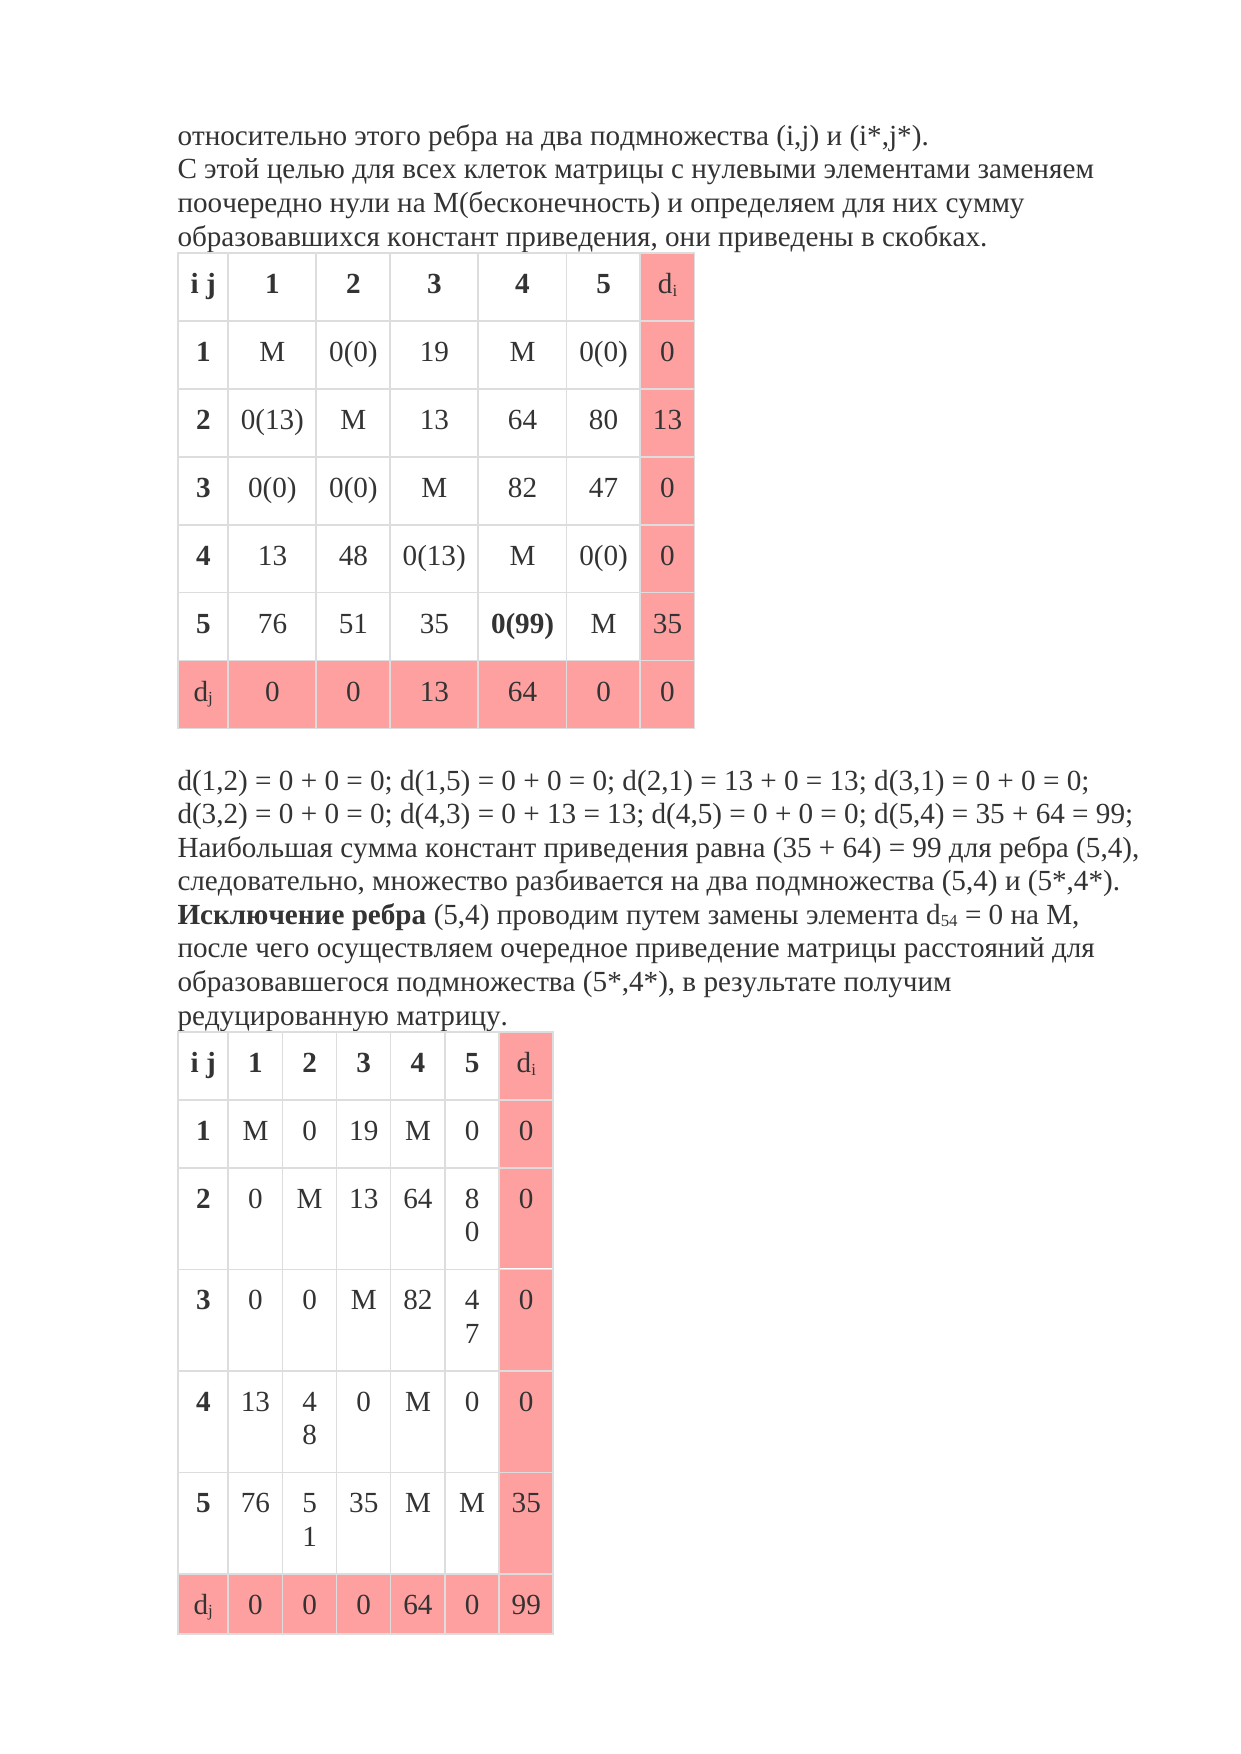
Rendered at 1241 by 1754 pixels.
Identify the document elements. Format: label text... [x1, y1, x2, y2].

table_cell 80 [446, 1169, 498, 1268]
table_cell 64 [391, 1575, 444, 1633]
table_cell 48 [317, 526, 389, 592]
table_cell 1 [179, 322, 227, 388]
table_cell 51 [317, 593, 389, 660]
table_cell M [446, 1473, 498, 1573]
table_cell 13 [229, 1372, 282, 1471]
table_header i j [179, 254, 227, 320]
table_cell 0 [446, 1372, 498, 1471]
table_cell M [317, 390, 389, 456]
table_cell 1 [179, 1101, 227, 1167]
table_header 2 [317, 254, 389, 320]
table_header 3 [337, 1033, 390, 1099]
table_cell 99 [500, 1575, 552, 1633]
table_cell 0 [229, 661, 315, 728]
table_cell 13 [641, 390, 694, 456]
table_cell 35 [337, 1473, 390, 1573]
table_cell 0 [283, 1270, 336, 1370]
table_cell M [391, 1101, 444, 1167]
table_cell 0 [229, 1270, 282, 1370]
table_cell 80 [567, 390, 639, 456]
table_cell 13 [391, 661, 477, 728]
table_cell 2 [179, 390, 227, 456]
table_cell 64 [391, 1169, 444, 1268]
table_cell 0 [500, 1270, 552, 1370]
table_cell 0 [641, 322, 694, 388]
table_cell 35 [391, 593, 477, 660]
table_cell 0(0) [567, 526, 639, 592]
table_cell 0 [500, 1169, 552, 1268]
table_cell 13 [229, 526, 315, 592]
table_cell 3 [179, 1270, 227, 1370]
table_header di [500, 1033, 552, 1099]
table_cell 47 [567, 458, 639, 524]
table_cell M [337, 1270, 390, 1370]
table_cell M [283, 1169, 336, 1268]
table_cell 0(0) [317, 458, 389, 524]
table_header 2 [283, 1033, 336, 1099]
table_cell 64 [479, 390, 566, 456]
table_cell 3 [179, 458, 227, 524]
table_cell 0 [446, 1101, 498, 1167]
table_cell dj [179, 1575, 227, 1633]
table_header i j [179, 1033, 227, 1099]
table_cell M [391, 1372, 444, 1471]
table_header 4 [391, 1033, 444, 1099]
table_cell 0 [641, 526, 694, 592]
table_cell M [229, 322, 315, 388]
table_cell M [229, 1101, 282, 1167]
table_header di [641, 254, 694, 320]
table_cell M [391, 1473, 444, 1573]
table_cell 64 [479, 661, 566, 728]
table_cell 48 [283, 1372, 336, 1471]
table_cell 35 [500, 1473, 552, 1573]
table_header 3 [391, 254, 477, 320]
table_cell 4 [179, 1372, 227, 1471]
table_cell 13 [391, 390, 477, 456]
table_header 5 [446, 1033, 498, 1099]
table_header 1 [229, 254, 315, 320]
table_cell M [479, 322, 566, 388]
table_header 4 [479, 254, 566, 320]
table_cell 0 [229, 1169, 282, 1268]
table_cell 0(13) [391, 526, 477, 592]
table_cell M [479, 526, 566, 592]
table_cell 0 [500, 1372, 552, 1471]
table_cell M [391, 458, 477, 524]
table_cell 76 [229, 1473, 282, 1573]
table_cell 0 [283, 1575, 336, 1633]
table_cell 0 [337, 1372, 390, 1471]
table_cell 0 [641, 661, 694, 728]
table_cell 0(0) [317, 322, 389, 388]
table_cell 0 [337, 1575, 390, 1633]
table_cell 0(0) [229, 458, 315, 524]
table_cell 82 [479, 458, 566, 524]
table_cell 0(99) [479, 593, 566, 660]
table_cell 0(13) [229, 390, 315, 456]
table_cell 19 [337, 1101, 390, 1167]
table_cell 82 [391, 1270, 444, 1370]
table_cell 51 [283, 1473, 336, 1573]
table_header 5 [567, 254, 639, 320]
table_cell 0(0) [567, 322, 639, 388]
table_cell 0 [283, 1101, 336, 1167]
table_cell 76 [229, 593, 315, 660]
table_cell dj [179, 661, 227, 728]
table_cell 4 [179, 526, 227, 592]
table_cell 0 [229, 1575, 282, 1633]
table_cell 5 [179, 593, 227, 660]
table_cell 0 [317, 661, 389, 728]
table_cell 2 [179, 1169, 227, 1268]
table_cell M [567, 593, 639, 660]
table_cell 35 [641, 593, 694, 660]
table_cell 13 [337, 1169, 390, 1268]
table_cell 19 [391, 322, 477, 388]
table_cell 0 [500, 1101, 552, 1167]
table_header 1 [229, 1033, 282, 1099]
table_cell 0 [641, 458, 694, 524]
table_cell 47 [446, 1270, 498, 1370]
table_cell 5 [179, 1473, 227, 1573]
table_cell 0 [567, 661, 639, 728]
table_cell 0 [446, 1575, 498, 1633]
text d(1,2) = 0 + 0 = 0; d(1,5) = 0 + 0 = 0; d(2,1) = 13 + 0 = 13; d(3,1) = 0 + 0 = 0; d(3,2) = 0 + 0 = 0; d(4,3) = 0 + 13 = 13; d(4,5) = 0 + 0 = 0; d(5,4) = 35 + 64 = 99; Наибольшая сумма констант приведения равна (35 + 64) = 99 для ребра (5,4), следовательно, множество разбивается на два подмножества (5,4) и (5*,4*). Исключение ребра (5,4) проводим путем замены элемента d54 = 0 на M, после чего осуществляем очередное приведение матрицы расстояний для образовавшегося подмножества (5*,4*), в результате получим редуцированную матрицу. [177, 729, 1152, 1031]
